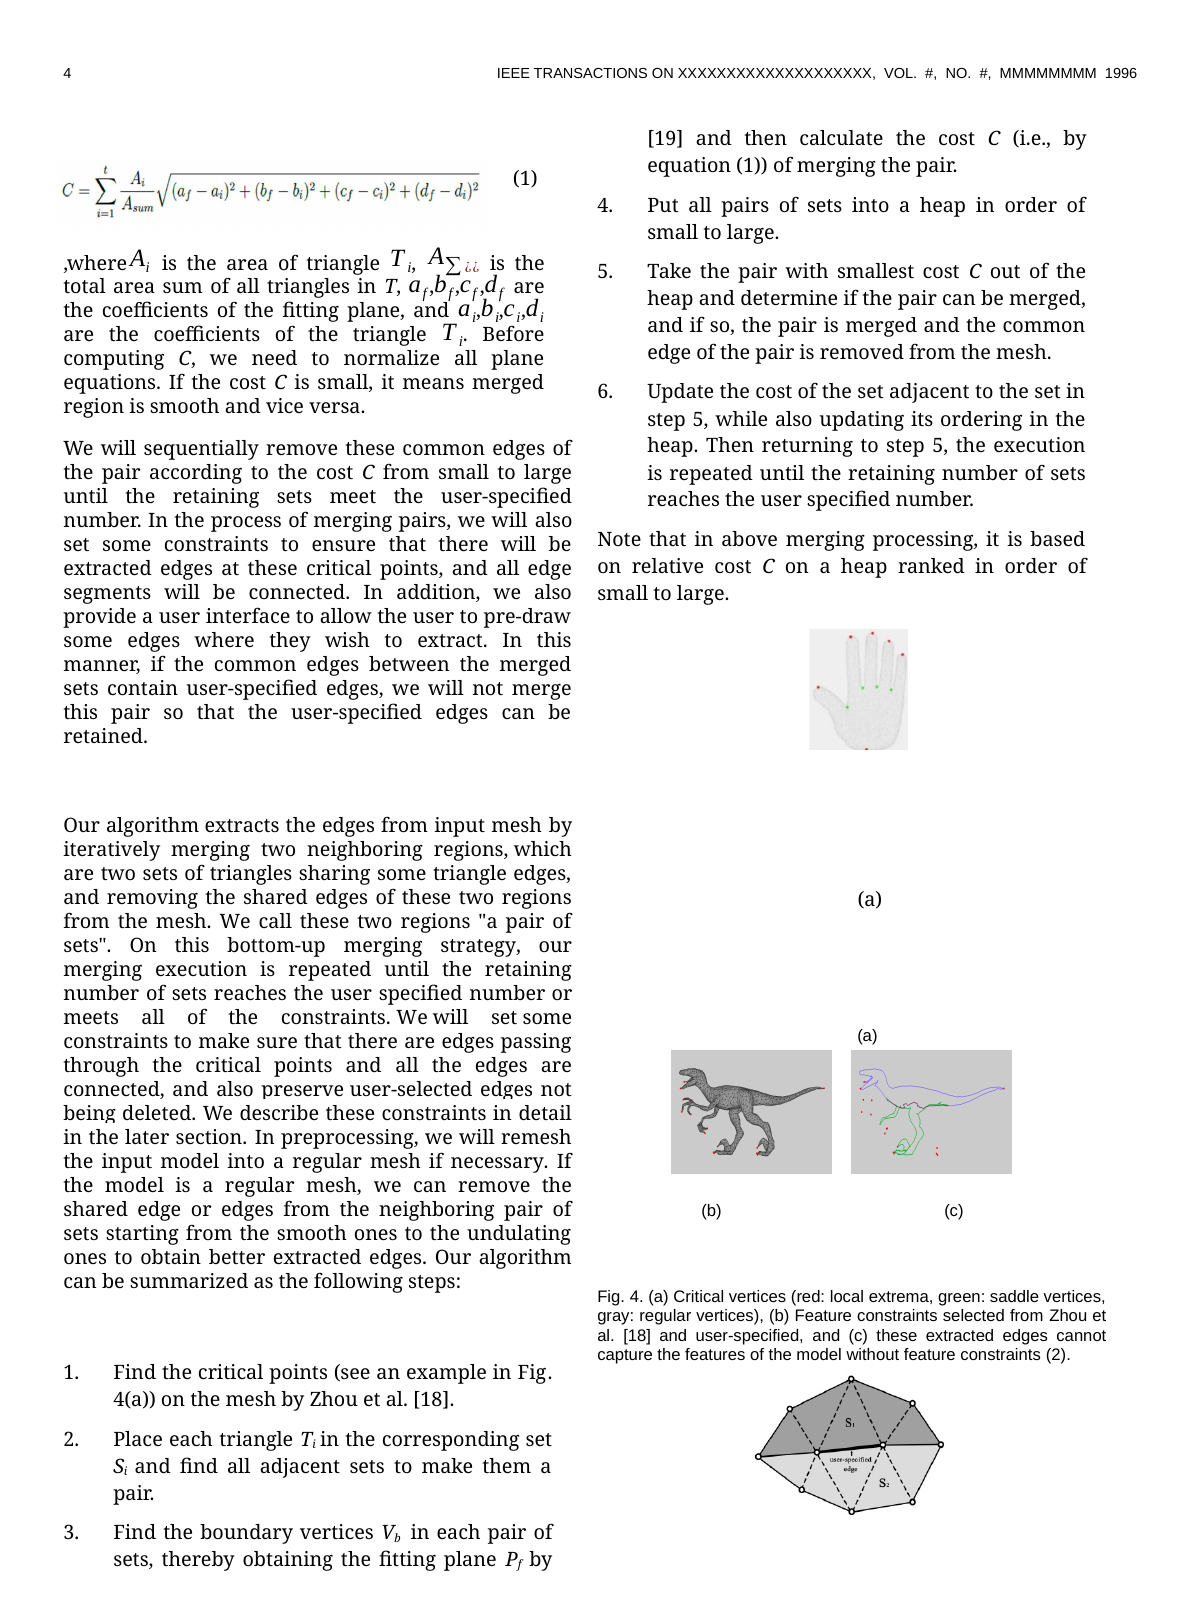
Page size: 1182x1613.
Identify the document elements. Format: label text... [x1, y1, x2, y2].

text (a) [597, 1022, 1086, 1046]
text (1) [494, 167, 544, 191]
text Fig. 4. (a) Critical vertices (red: local extrema, green: saddle vertices, gray: regular vertices), (b) Feature constraints selected from Zhou et al. [18] and user-specified, and (c) these extracted edges cannot capture the features of the model without feature constraints (2). [597, 1287, 1106, 1364]
list Put all pairs of sets into a heap in order of small to large. [597, 191, 1086, 245]
list Take the pair with smallest cost C out of the heap and determine if the pair can be merged, and if so, the pair is merged and the common edge of the pair is removed from the mesh. [597, 257, 1086, 365]
text Our algorithm extracts the edges from input mesh by iteratively merging two neighboring regions, which are two sets of triangles sharing some triangle edges, and removing the shared edges of these two regions from the mesh. We call these two regions "a pair of sets". On this bottom-up merging strategy, our merging execution is repeated until the retaining number of sets reaches the user specified number or meets all of the constraints. We will set some constraints to make sure that there are edges passing through the critical points and all the edges are connected, and also preserve user-selected edges not being deleted. We describe these constraints in detail in the later section. In preprocessing, we will remesh the input model into a regular mesh if necessary. If the model is a regular mesh, we can remove the shared edge or edges from the neighboring pair of sets starting from the smooth ones to the undulating ones to obtain better extracted edges. Our algorithm can be summarized as the following steps: [63, 814, 572, 1123]
picture [807, 629, 908, 748]
picture [851, 1050, 1012, 1174]
text Our algorithm extracts the edges from input mesh by iteratively merging two neighboring regions, which are two sets of triangles sharing some triangle edges, and removing the shared edges of these two regions from the mesh. We call these two regions "a pair of sets". On this bottom-up merging strategy, our merging execution is repeated until the retaining number of sets reaches the user specified number or meets all of the constraints. We will set some constraints to make sure that there are edges passing through the critical points and all the edges are connected, and also preserve user-selected edges not being deleted. We describe these constraints in detail in the later section. In preprocessing, we will remesh the input model into a regular mesh if necessary. If the model is a regular mesh, we can remove the shared edge or edges from the neighboring pair of sets starting from the smooth ones to the undulating ones to obtain better extracted edges. Our algorithm can be summarized as the following steps: [63, 1126, 572, 1293]
list Place each triangle Ti in the corresponding set Si and find all adjacent sets to make them a pair. [63, 1425, 552, 1506]
list Find the critical points (see an example in Fig. 4(a)) on the mesh by Zhou et al. [18]. [63, 1358, 552, 1412]
picture [746, 1371, 953, 1516]
text ,where is the area of triangle , is the total area sum of all triangles in T, ,,, are the coefficients of the fitting plane, and ,,,are the coefficients of the triangle . Before computing C, we need to normalize all plane equations. If the cost C is small, it means merged region is smooth and vice versa. [63, 251, 544, 418]
text Note that in above merging processing, it is based on relative cost C on a heap ranked in order of small to large. [597, 525, 1086, 606]
text (a) [597, 887, 1086, 911]
list Update the cost of the set adjacent to the set in step 5, while also updating its ordering in the heap. Then returning to step 5, the execution is repeated until the retaining number of sets reaches the user specified number. [597, 378, 1086, 513]
picture [671, 1050, 832, 1174]
list (b) (c) [634, 1201, 1106, 1220]
text We will sequentially remove these common edges of the pair according to the cost C from small to large until the retaining sets meet the user-specified number. In the process of merging pairs, we will also set some constraints to ensure that there will be extracted edges at these critical points, and all edge segments will be connected. In addition, we also provide a user interface to allow the user to pre-draw some edges where they wish to extract. In this manner, if the common edges between the merged sets contain user-specified edges, we will not merge this pair so that the user-specified edges can be retained. [63, 437, 572, 748]
list Find the boundary vertices Vb in each pair of sets, thereby obtaining the fitting plane Pf by [19] and then calculate the cost C (i.e., by equation (1)) of merging the pair. [597, 124, 1086, 178]
list Find the boundary vertices Vb in each pair of sets, thereby obtaining the fitting plane Pf by [19] and then calculate the cost C (i.e., by equation (1)) of merging the pair. [63, 1518, 552, 1572]
